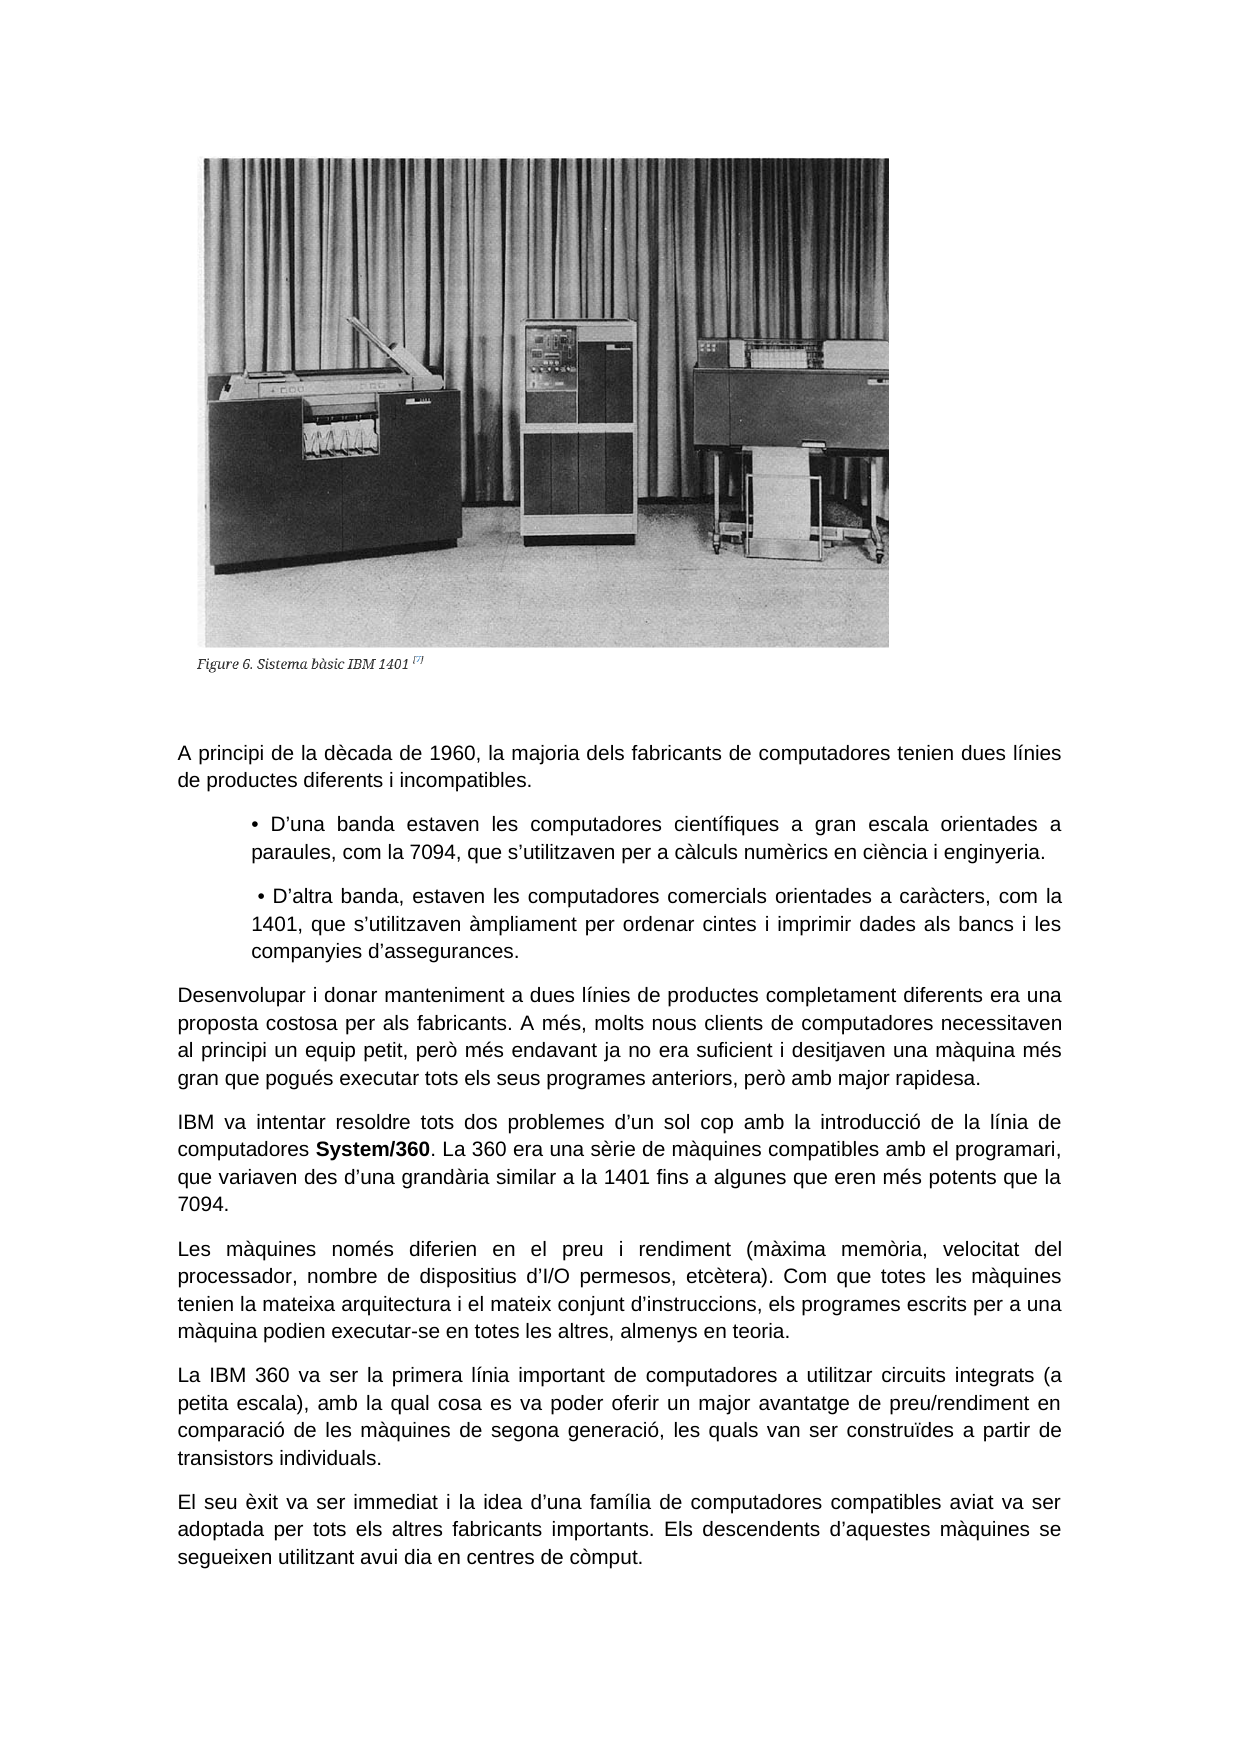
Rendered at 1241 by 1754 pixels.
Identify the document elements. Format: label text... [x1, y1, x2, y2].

text La IBM 360 va ser la primera línia important de computadores a utilitzar circuits integrats (a petita escala), amb la qual cosa es va poder oferir un major avantatge de preu/rendiment en comparació de les màquines de segona generació, les quals van ser construïdes a partir de transistors individuals. [177, 1363, 1063, 1469]
picture [177, 147, 910, 677]
text Les màquines només diferien en el preu i rendiment (màxima memòria, velocitat del processador, nombre de dispositius d’I/O permesos, etcètera). Com que totes les màquines tenien la mateixa arquitectura i el mateix conjunt d’instruccions, els programes escrits per a una màquina podien executar-se en totes les altres, almenys en teoria. [177, 1236, 1063, 1343]
text IBM va intentar resoldre tots dos problemes d’un sol cop amb la introducció de la línia de computadores System/360. La 360 era una sèrie de màquines compatibles amb el programari, que variaven des d’una grandària similar a la 1401 fins a algunes que eren més potents que la 7094. [177, 1110, 1063, 1216]
text • D’altra banda, estaven les computadores comercials orientades a caràcters, com la 1401, que s’utilitzaven àmpliament per ordenar cintes i imprimir dades als bancs i les companyies d’assegurances. [251, 884, 1063, 963]
text A principi de la dècada de 1960, la majoria dels fabricants de computadores tenien dues línies de productes diferents i incompatibles. [177, 741, 1063, 792]
text Desenvolupar i donar manteniment a dues línies de productes completament diferents era una proposta costosa per als fabricants. A més, molts nous clients de computadores necessitaven al principi un equip petit, però més endavant ja no era suficient i desitjaven una màquina més gran que pogués executar tots els seus programes anteriors, però amb major rapidesa. [177, 983, 1063, 1089]
text El seu èxit va ser immediat i la idea d’una família de computadores compatibles aviat va ser adoptada per tots els altres fabricants importants. Els descendents d’aquestes màquines se segueixen utilitzant avui dia en centres de còmput. [177, 1490, 1063, 1569]
text • D’una banda estaven les computadores científiques a gran escala orientades a paraules, com la 7094, que s’utilitzaven per a càlculs numèrics en ciència i enginyeria. [251, 812, 1063, 864]
